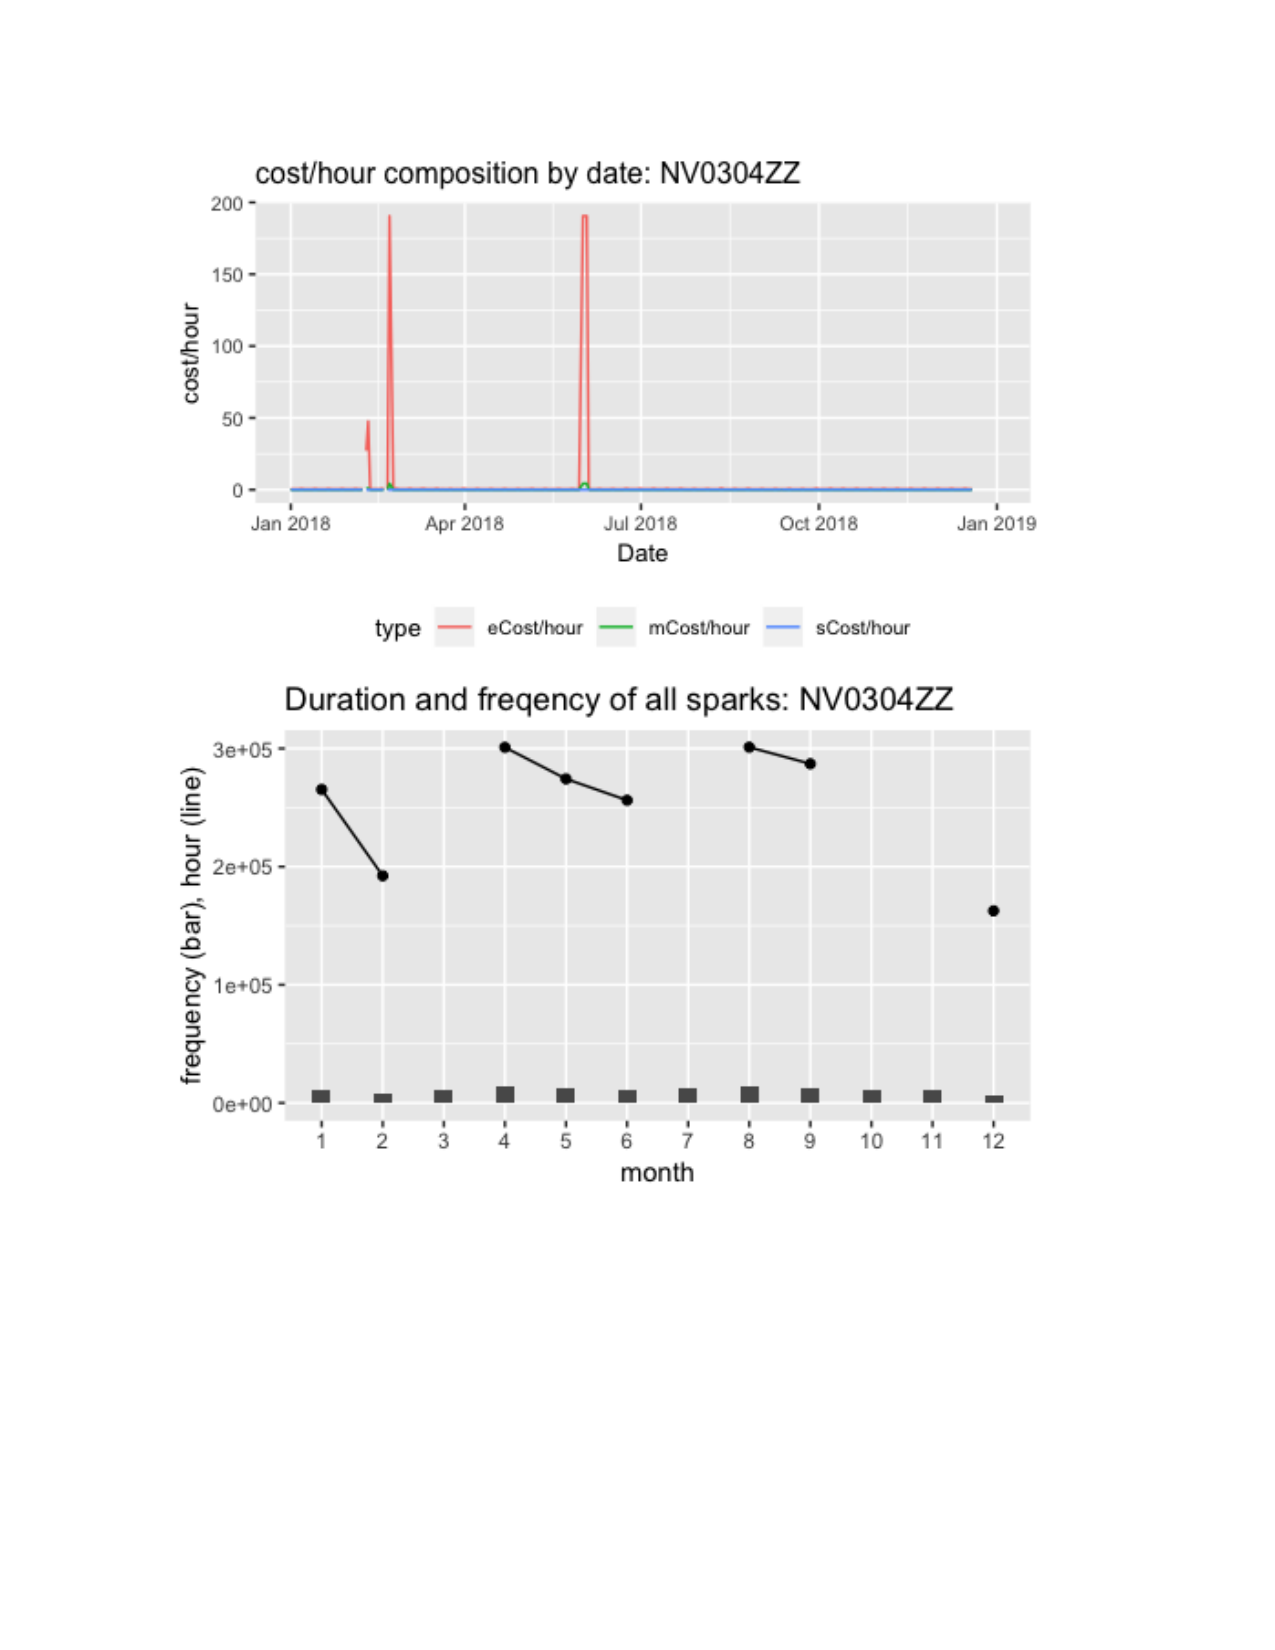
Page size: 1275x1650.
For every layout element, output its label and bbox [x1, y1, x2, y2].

picture [168, 150, 1044, 1200]
